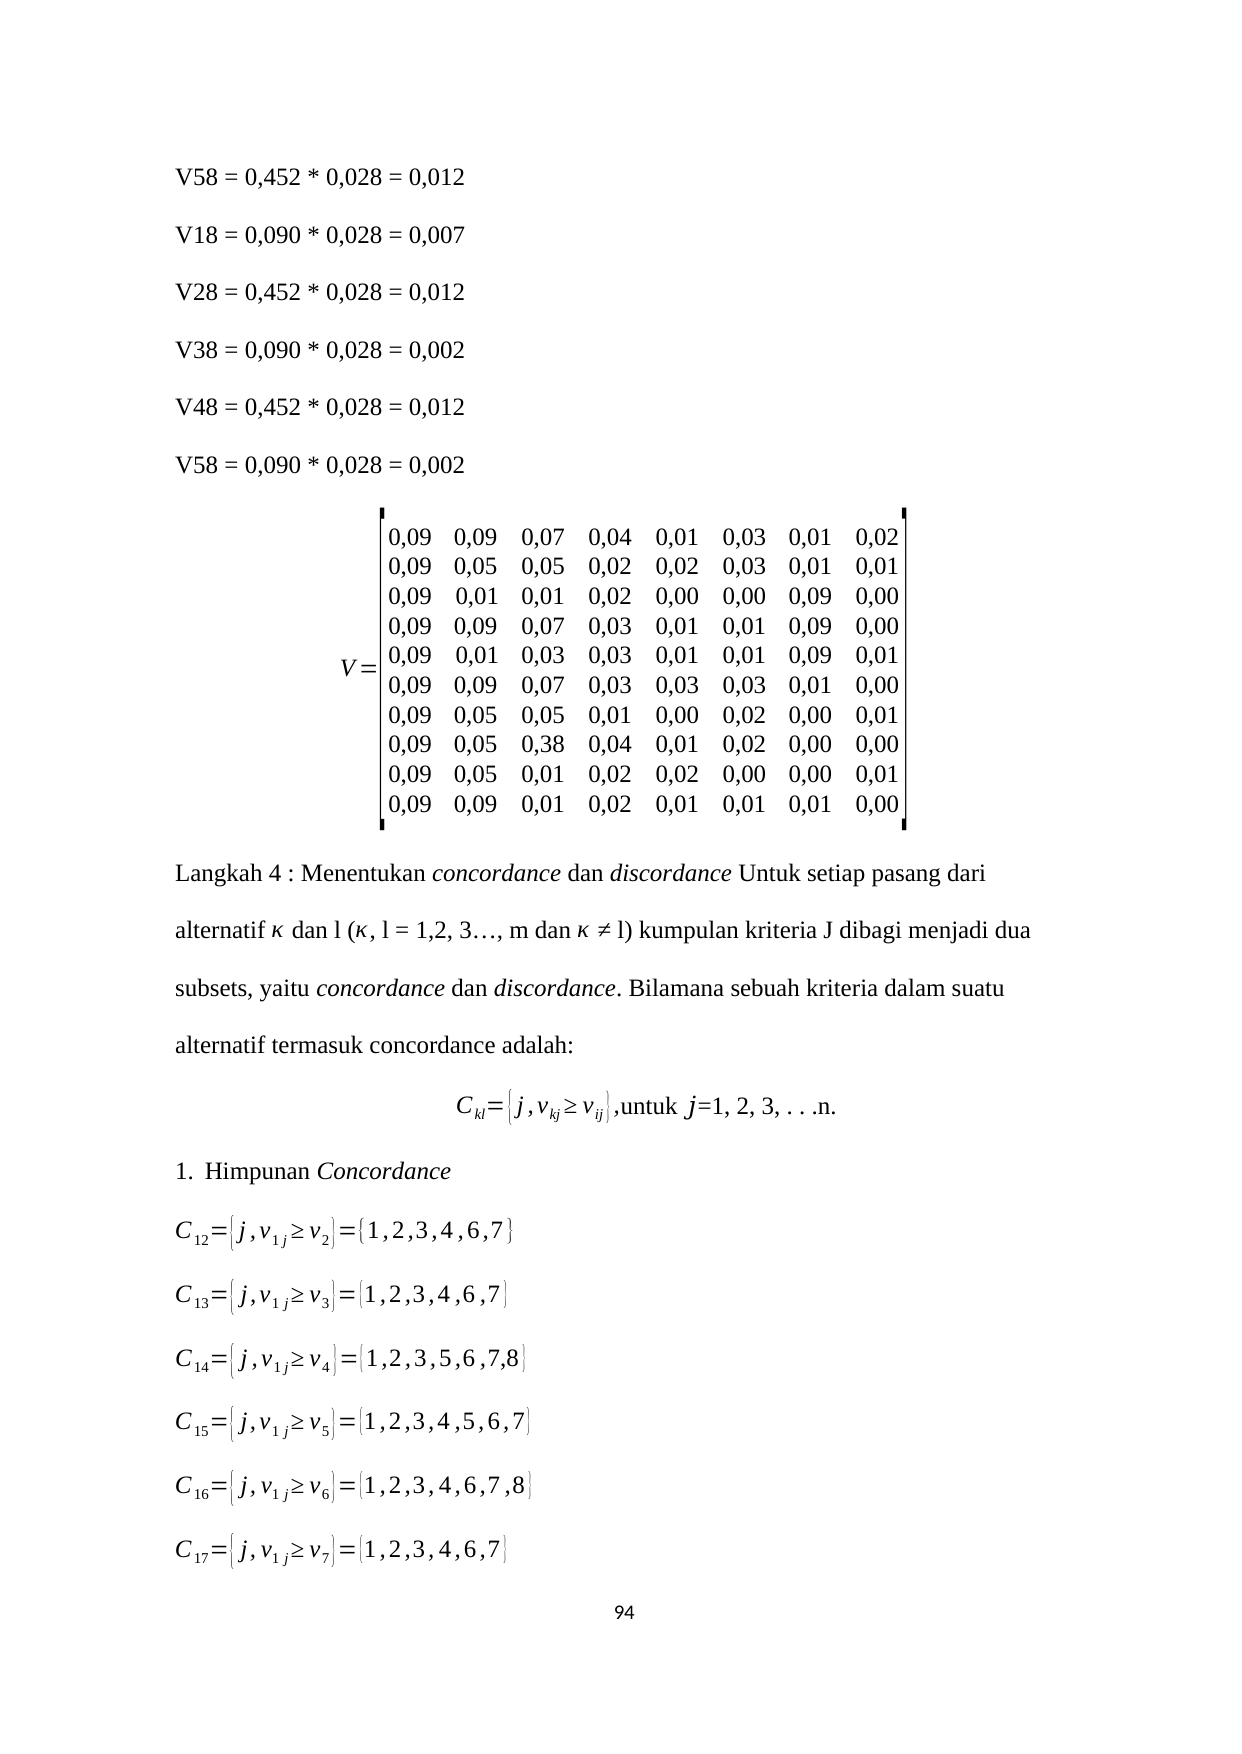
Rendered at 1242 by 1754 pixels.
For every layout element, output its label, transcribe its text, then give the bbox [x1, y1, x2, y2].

text V58 = 0,090 * 0,028 = 0,002 [175, 450, 1073, 479]
text V18 = 0,090 * 0,028 = 0,007 [175, 220, 1073, 249]
text Langkah 4 : Menentukan concordance dan discordance Untuk setiap pasang dari alternatif dan l (, l = 1,2, 3…, m dan ≠ l) kumpulan kriteria J dibagi menjadi dua subsets, yaitu concordance dan discordance. Bilamana sebuah kriteria dalam suatu alternatif termasuk concordance adalah: [175, 858, 1073, 1059]
text V38 = 0,090 * 0,028 = 0,002 [175, 335, 1073, 364]
text V58 = 0,452 * 0,028 = 0,012 [175, 162, 1073, 191]
text V48 = 0,452 * 0,028 = 0,012 [175, 392, 1073, 421]
text untuk 𝑗=1, 2, 3, . . .n. [219, 1088, 1073, 1126]
text V28 = 0,452 * 0,028 = 0,012 [175, 277, 1073, 306]
list Himpunan Concordance [175, 1156, 1073, 1185]
